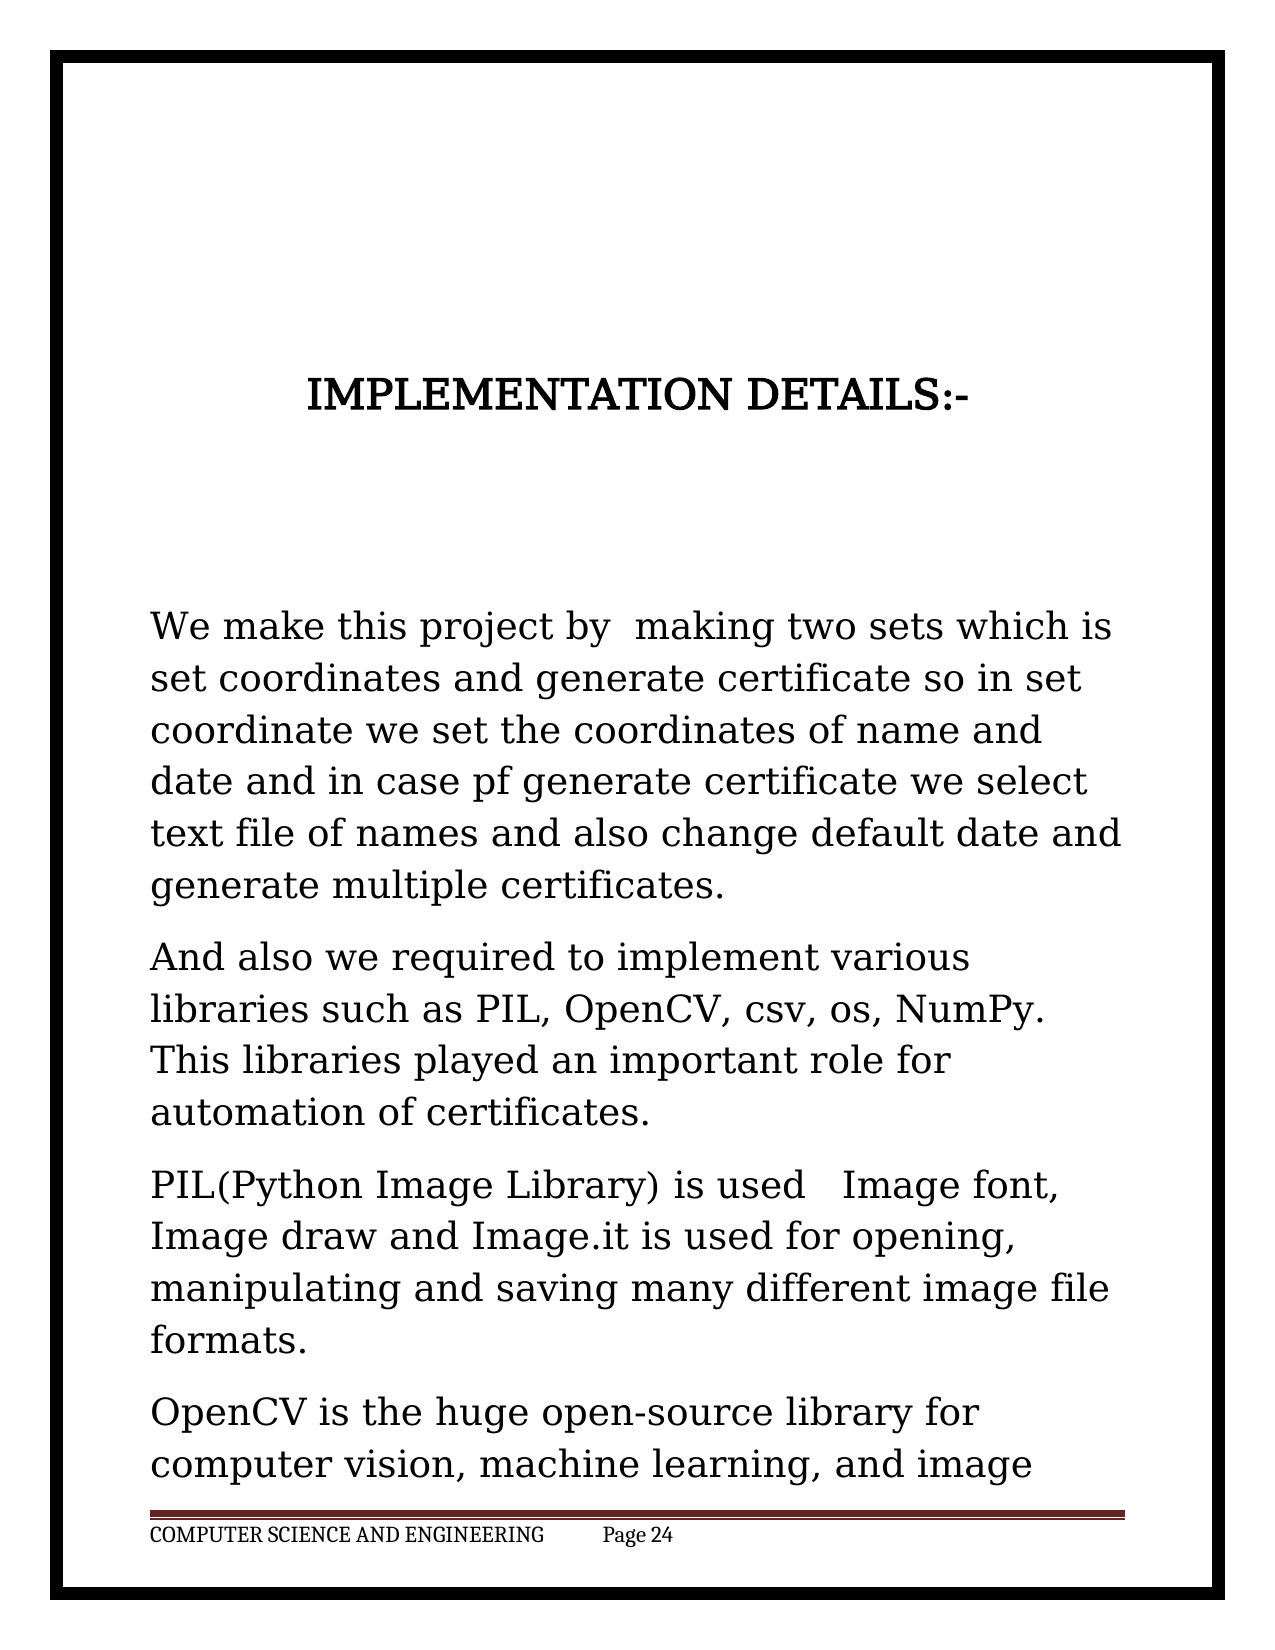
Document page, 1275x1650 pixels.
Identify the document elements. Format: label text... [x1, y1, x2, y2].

text PIL(Python Image Library) is used Image font, Image draw and Image.it is used for opening, manipulating and saving many different image file formats. [150, 1161, 1125, 1361]
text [150, 1388, 1125, 1485]
text And also we required to implement various libraries such as PIL, OpenCV, csv, os, NumPy. This libraries played an important role for automation of certificates. [150, 933, 1125, 1133]
text IMPLEMENTATION DETAILS:- [150, 367, 1125, 417]
text We make this project by making two sets which is set coordinates and generate certificate so in set coordinate we set the coordinates of name and date and in case pf generate certificate we select text file of names and also change default date and generate multiple certificates. [150, 602, 1125, 906]
